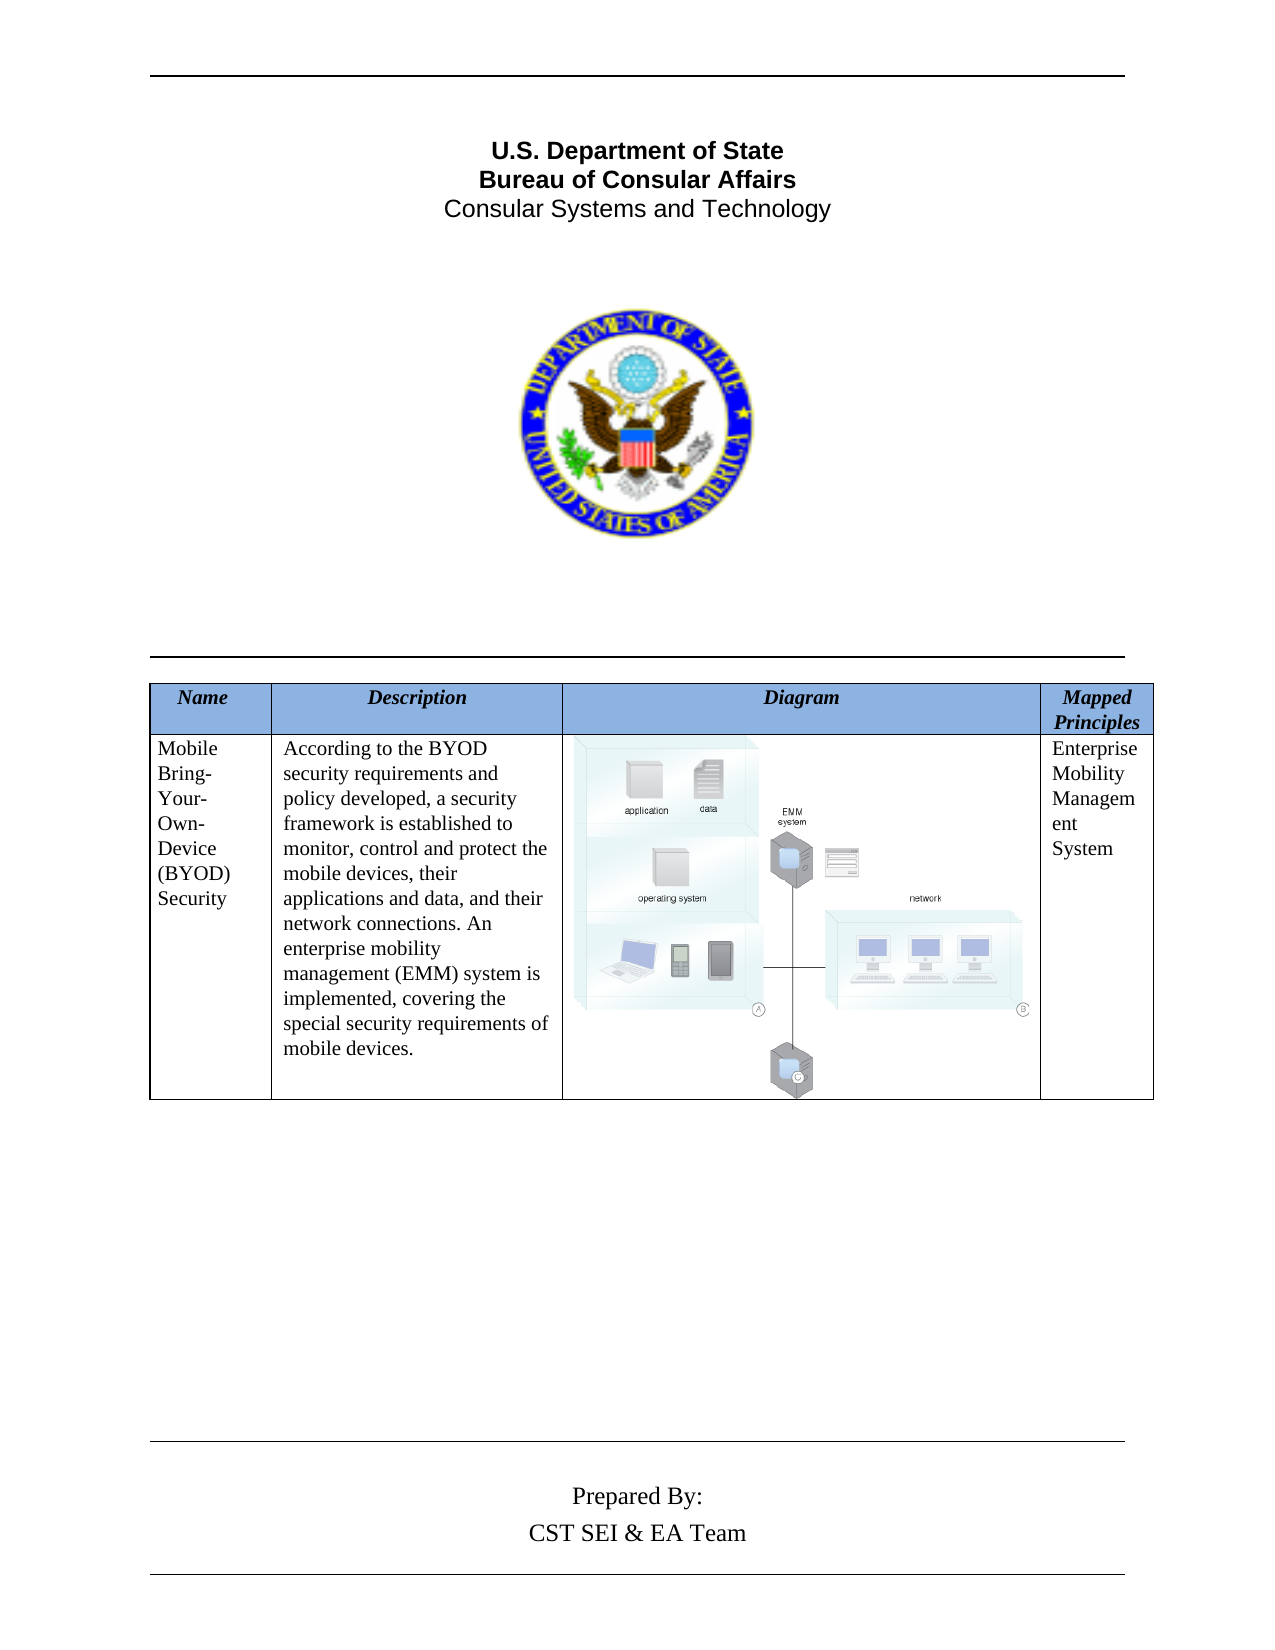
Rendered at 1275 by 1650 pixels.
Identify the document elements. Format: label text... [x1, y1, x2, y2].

table_header Description [272, 684, 562, 734]
table_header Diagram [563, 684, 1040, 734]
table_cell Mobile Bring-Your-Own-Device (BYOD) Security [151, 735, 271, 1099]
table_header Name [151, 684, 271, 734]
table_cell [1030, 735, 1040, 1099]
table_cell [563, 735, 573, 1099]
picture [573, 734, 1030, 1099]
table_cell According to the BYOD security requirements and policy developed, a security framework is established to monitor, control and protect the mobile devices, their applications and data, and their network connections. An enterprise mobility management (EMM) system is implemented, covering the special security requirements of mobile devices. [272, 735, 562, 1099]
table_header Mapped Principles [1041, 684, 1153, 734]
table_cell Enterprise Mobility Management System [1041, 735, 1153, 1099]
